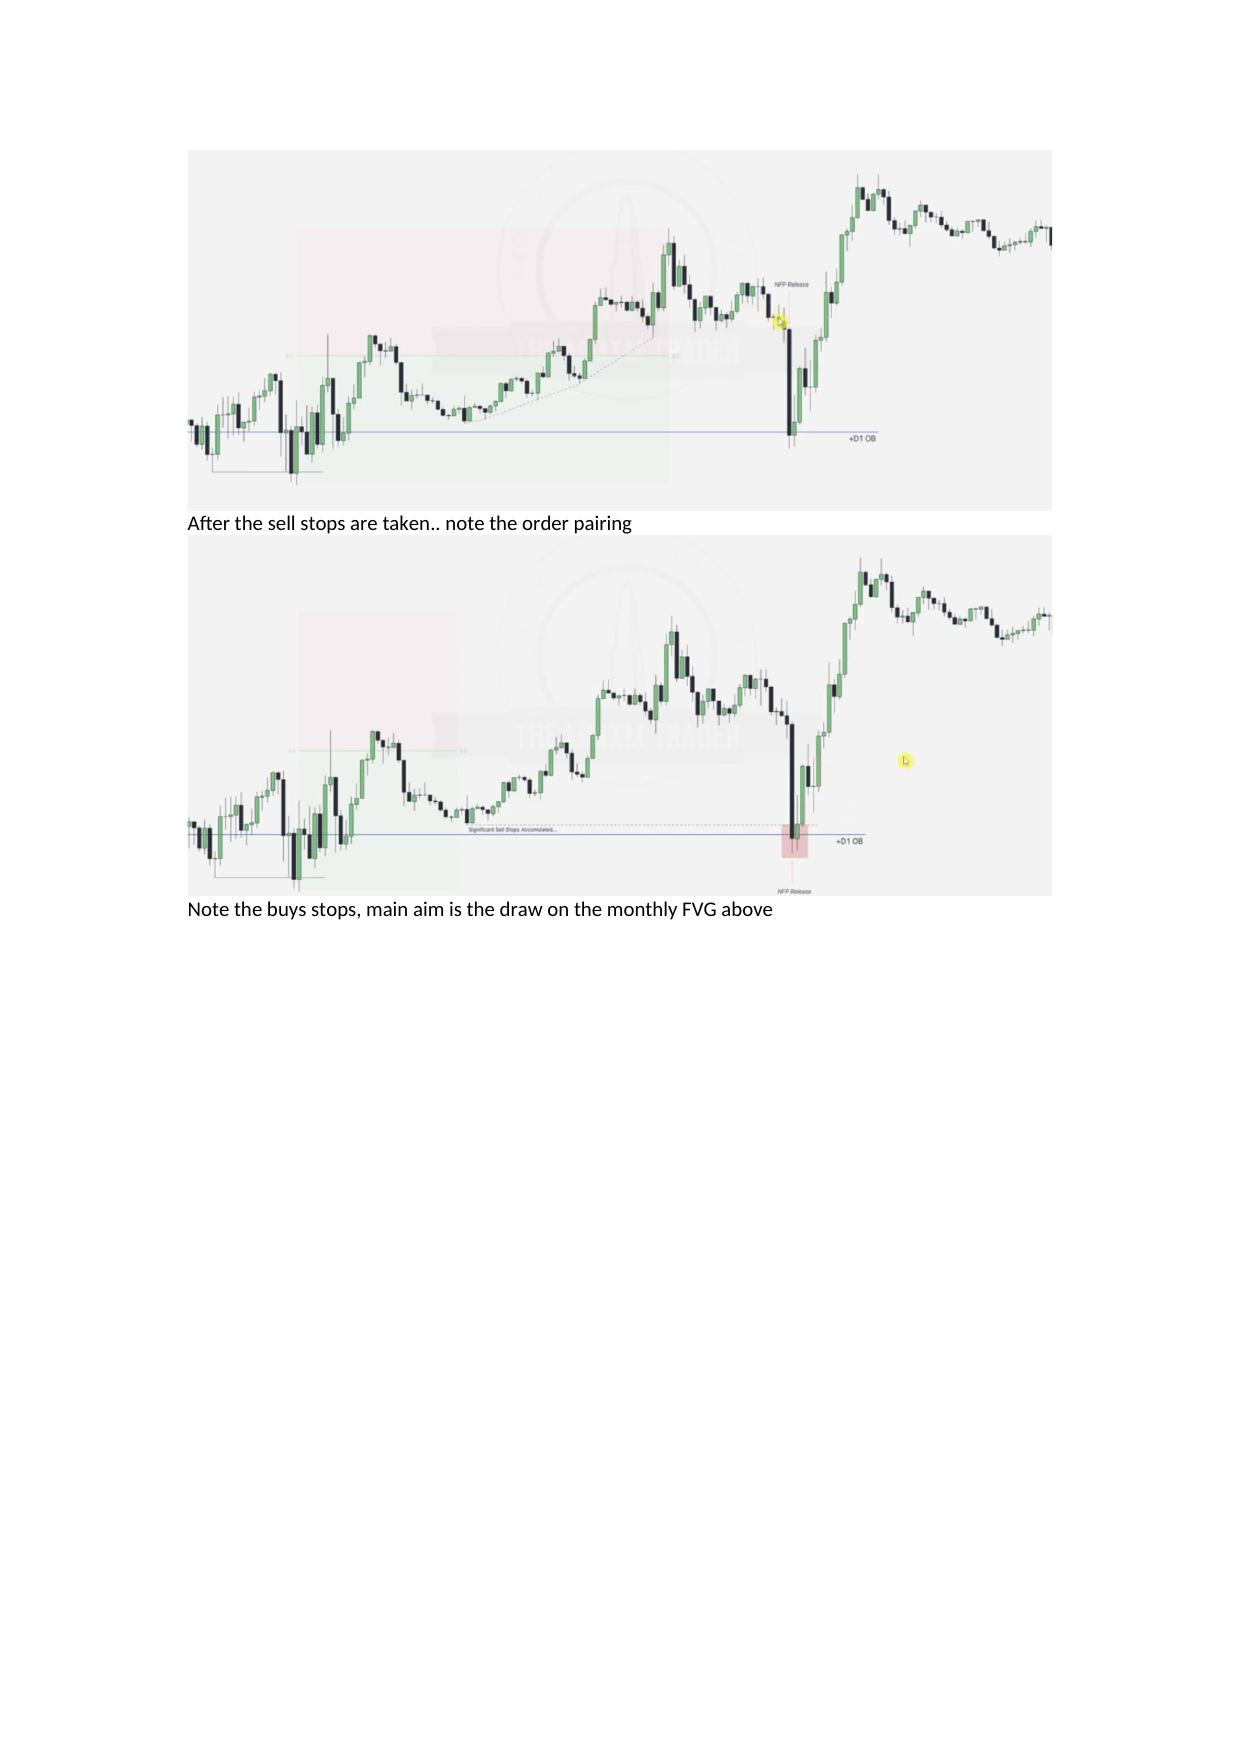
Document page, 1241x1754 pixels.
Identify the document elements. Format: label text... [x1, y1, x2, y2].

picture [187, 535, 1053, 896]
text Note the buys stops, main aim is the draw on the monthly FVG above [187, 896, 1053, 921]
text After the sell stops are taken.. note the order pairing [187, 511, 1053, 535]
picture [187, 150, 1053, 511]
